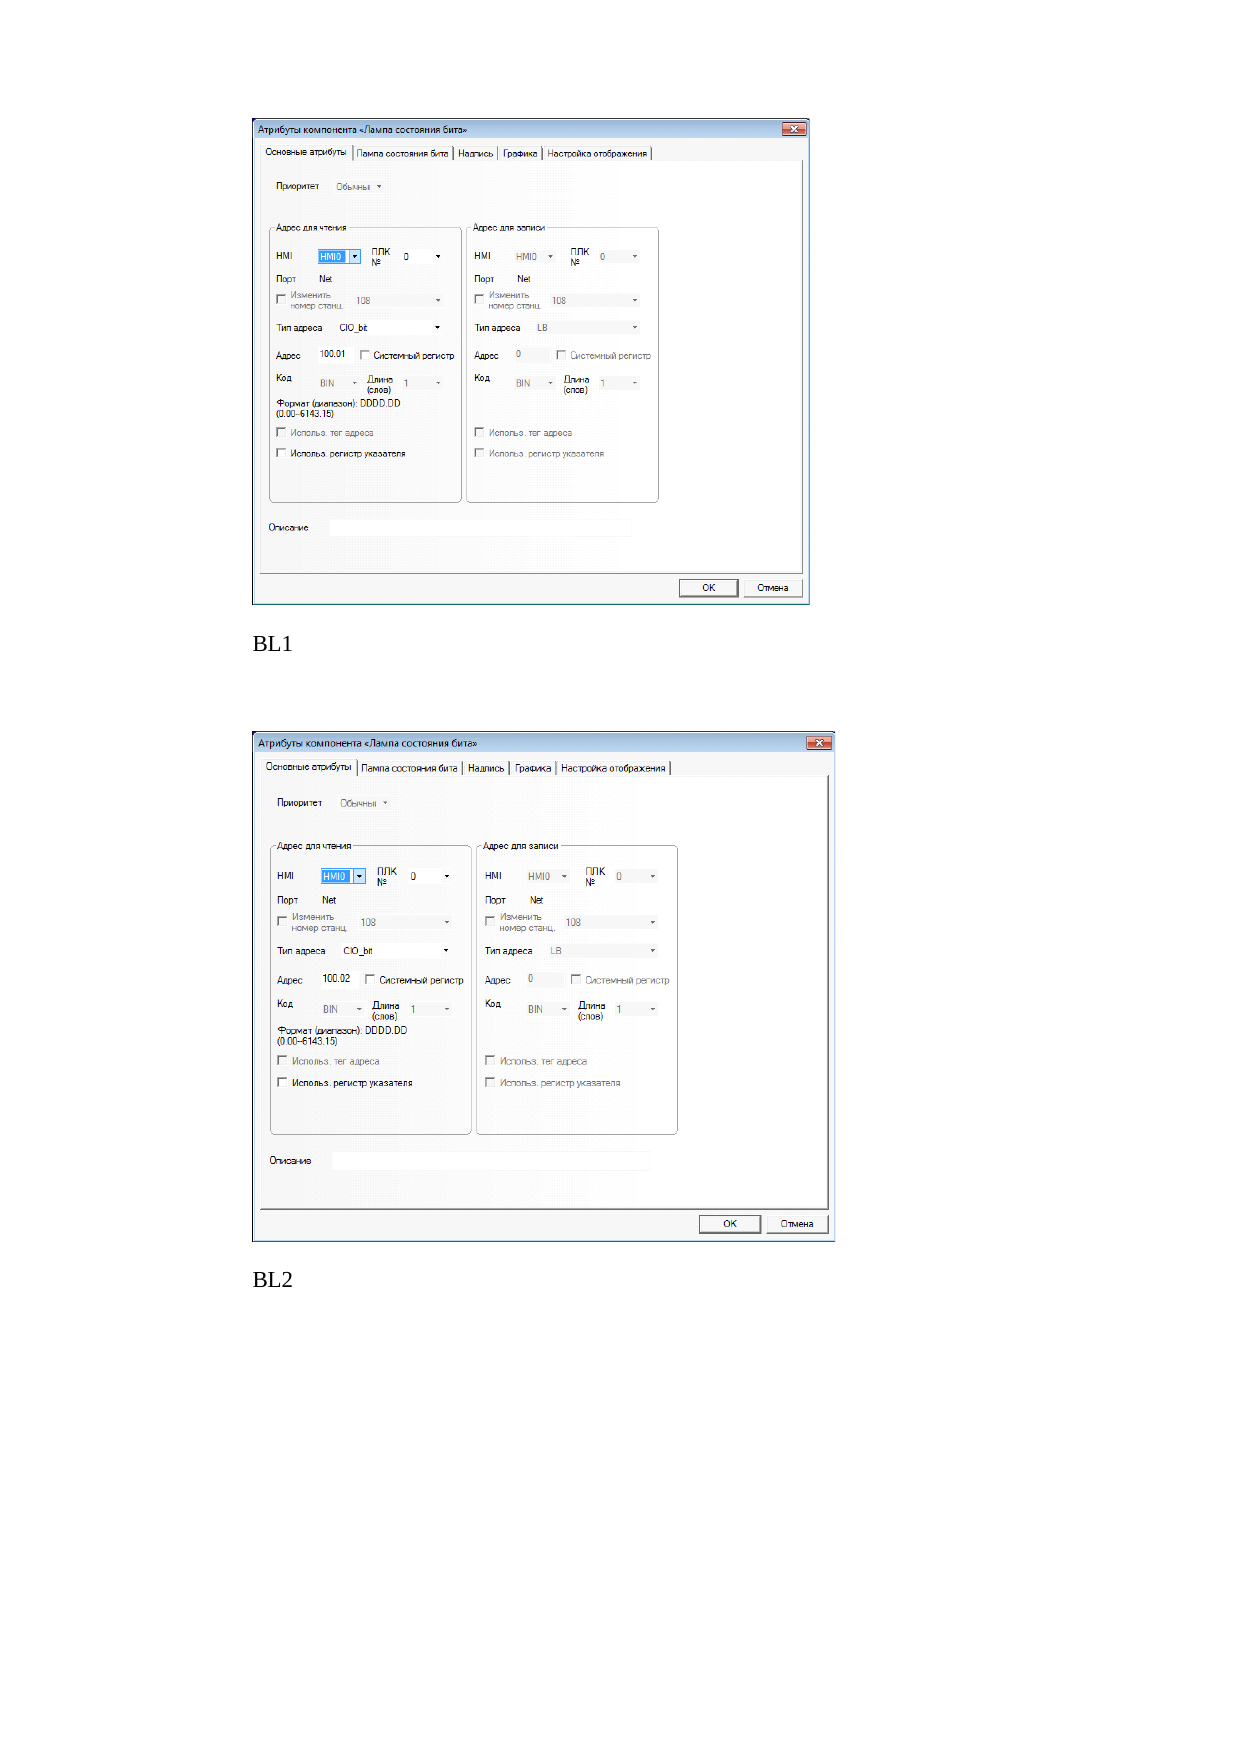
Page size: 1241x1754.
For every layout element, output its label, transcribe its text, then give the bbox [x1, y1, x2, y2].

picture [252, 731, 836, 1242]
text BL1 [252, 630, 1152, 656]
picture [252, 118, 810, 605]
text BL2 [252, 1266, 1152, 1293]
